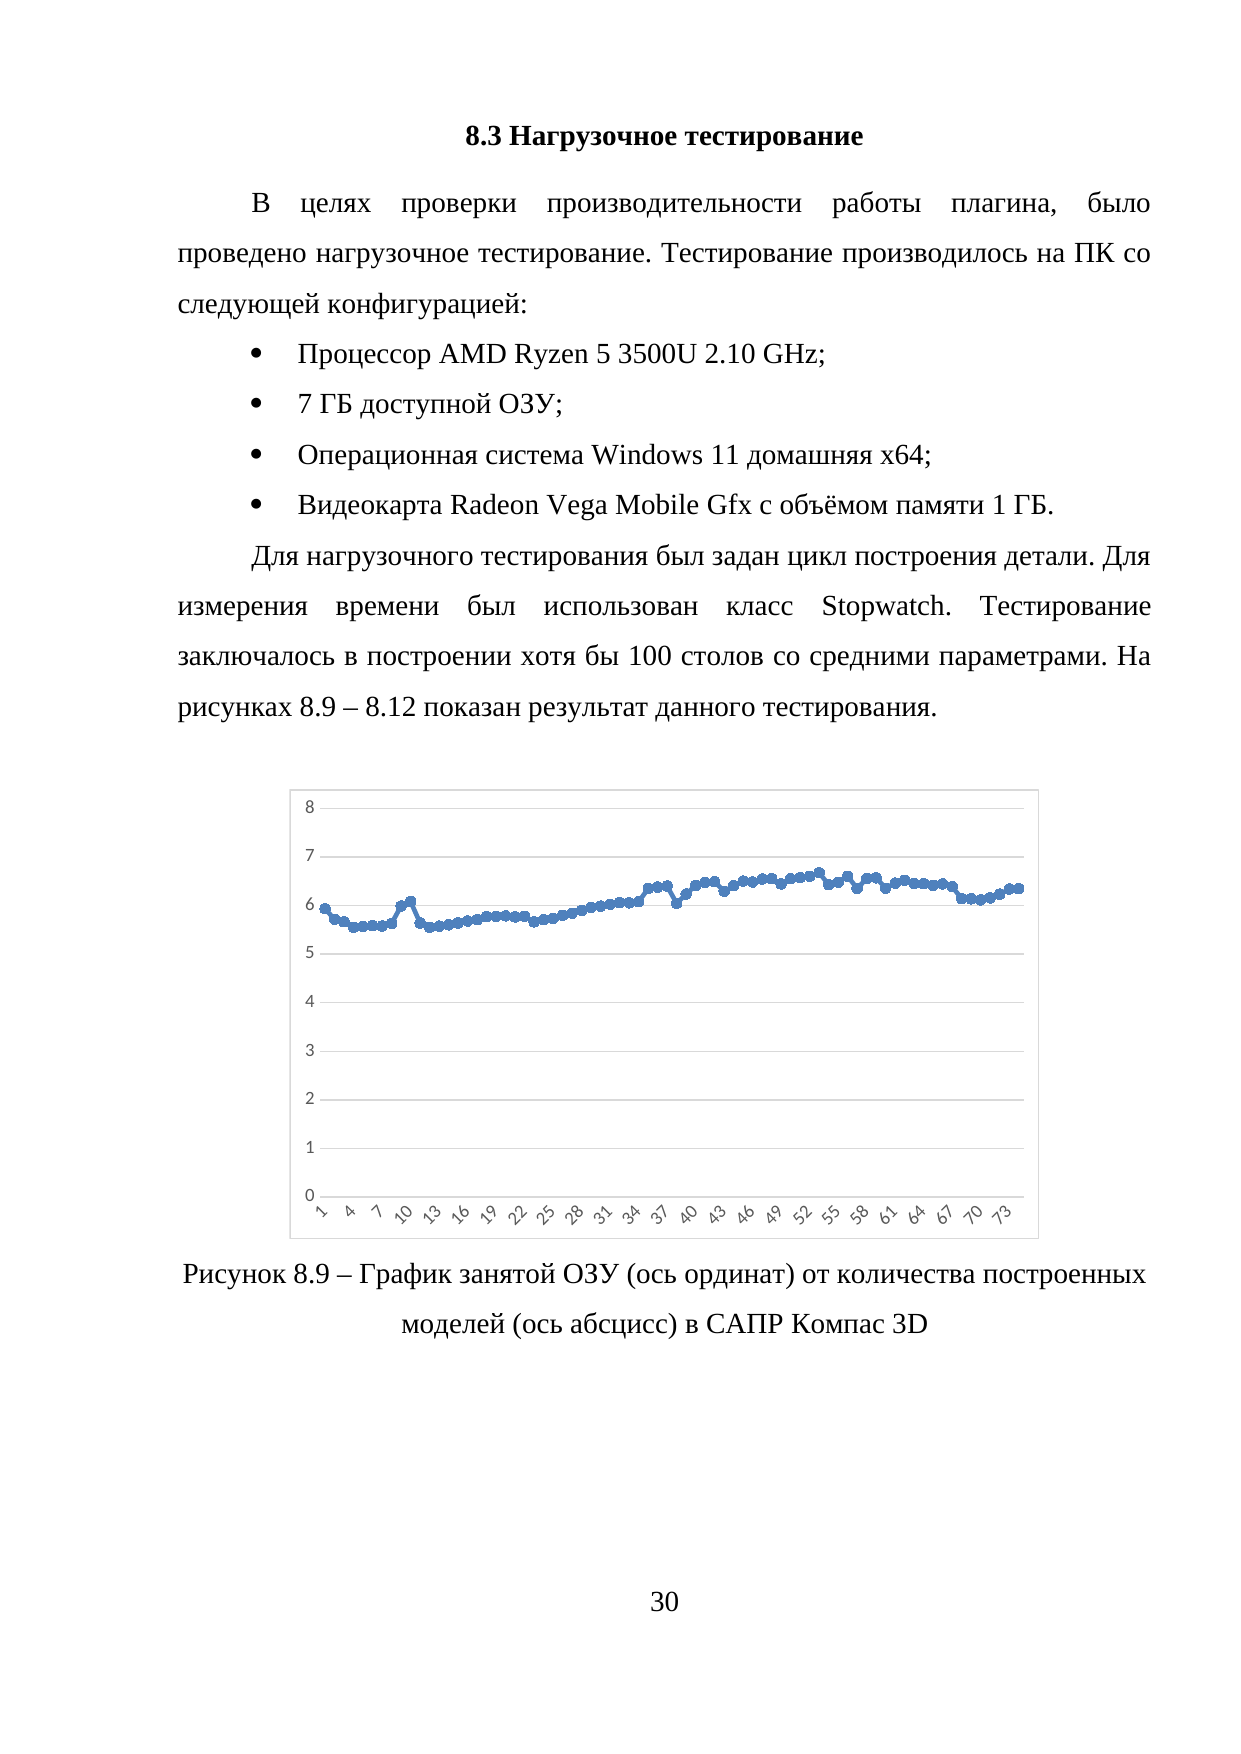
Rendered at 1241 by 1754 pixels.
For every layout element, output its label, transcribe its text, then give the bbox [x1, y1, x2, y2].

text В целях проверки производительности работы плагина, было проведено нагрузочное тестирование. Тестирование производилось на ПК со следующей конфигурацией: [177, 185, 1152, 319]
subtitle 8.3 Нагрузочное тестирование [177, 118, 1152, 152]
list Операционная система Windows 11 домашняя x64; [177, 437, 1152, 471]
text Для нагрузочного тестирования был задан цикл построения детали. Для измерения времени был использован класс Stopwatch. Тестирование заключалось в построении хотя бы 100 столов со средними параметрами. На рисунках 8.9 – 8.12 показан результат данного тестирования. [177, 538, 1152, 722]
list Видеокарта Radeon Vega Mobile Gfx с объёмом памяти 1 ГБ. [177, 487, 1152, 521]
list Процессор AMD Ryzen 5 3500U 2.10 GHz; [177, 336, 1152, 370]
text Рисунок 8.9 – График занятой ОЗУ (ось ординат) от количества построенных моделей (ось абсцисс) в САПР Компас 3D [177, 1256, 1152, 1340]
list 7 ГБ доступной ОЗУ; [177, 387, 1152, 420]
